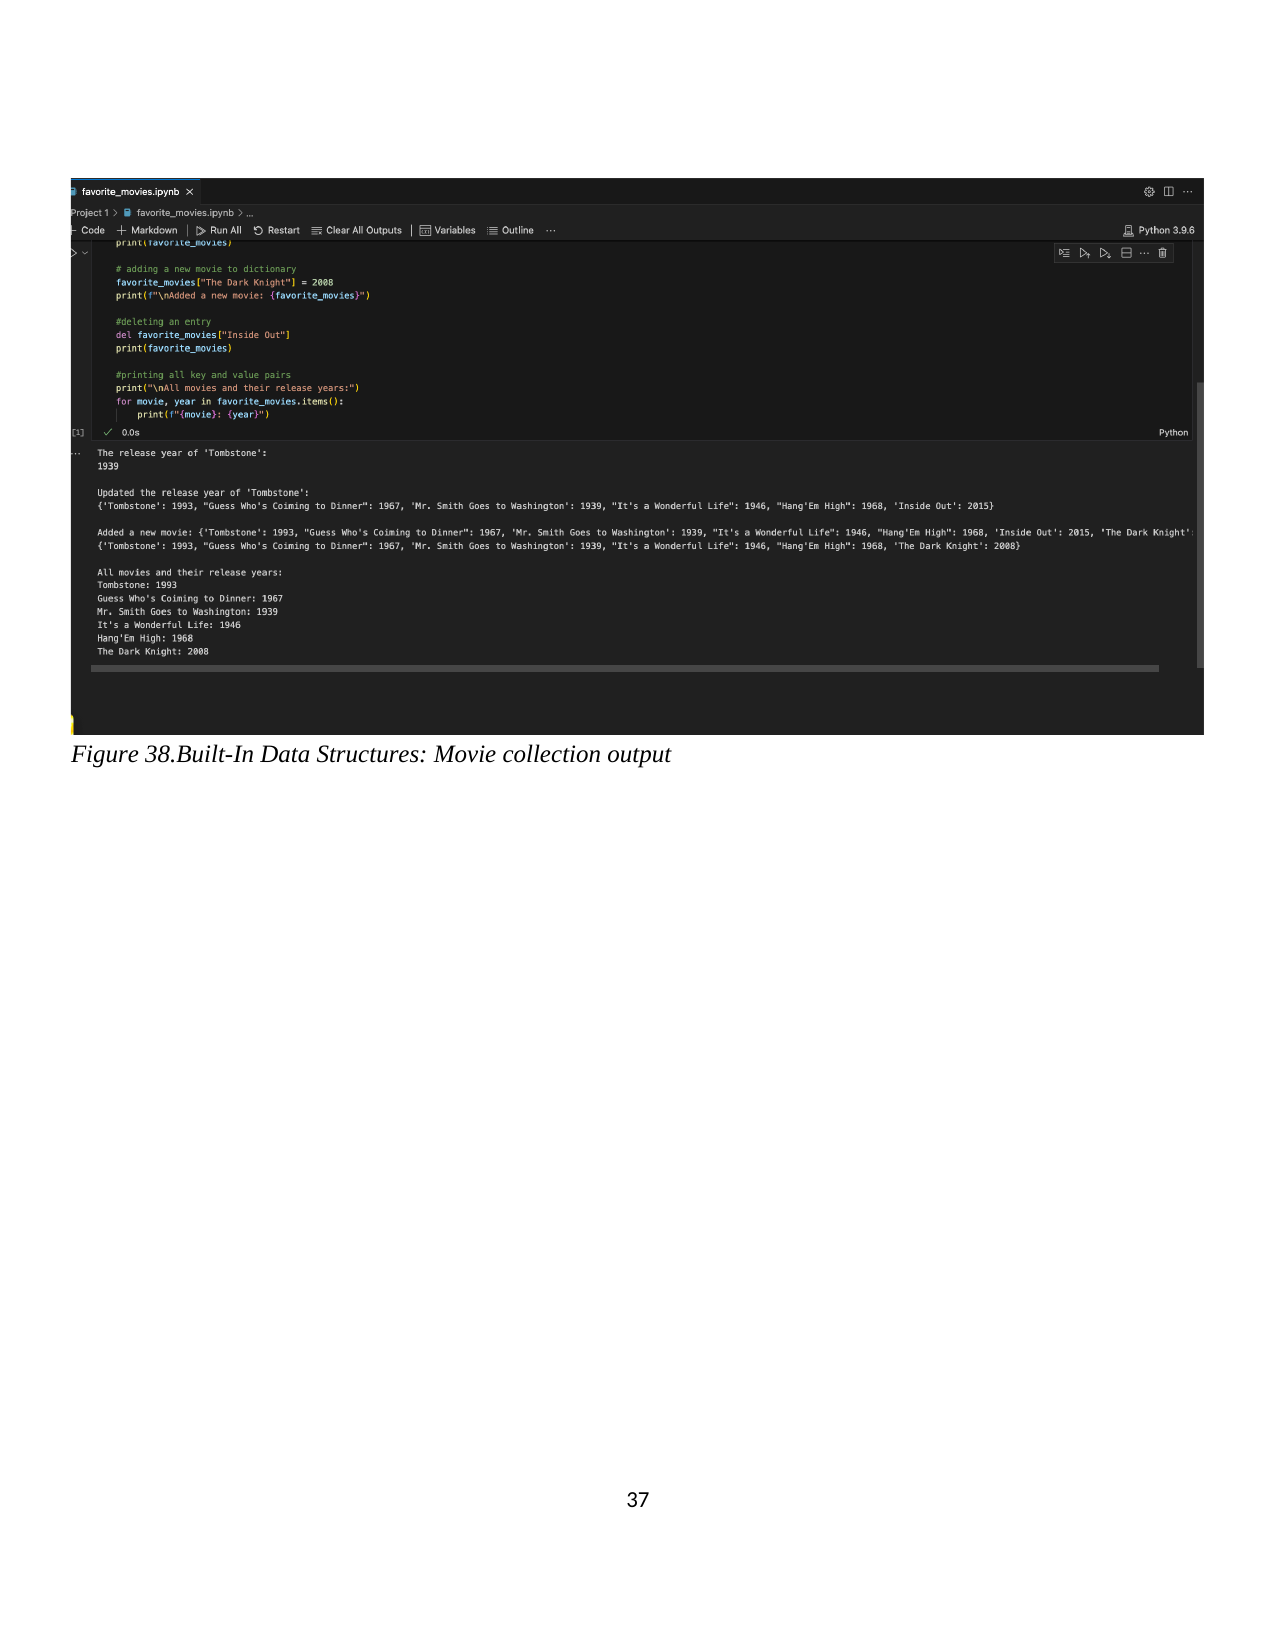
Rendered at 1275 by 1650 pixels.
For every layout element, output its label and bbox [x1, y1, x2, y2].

picture [70, 178, 1205, 735]
